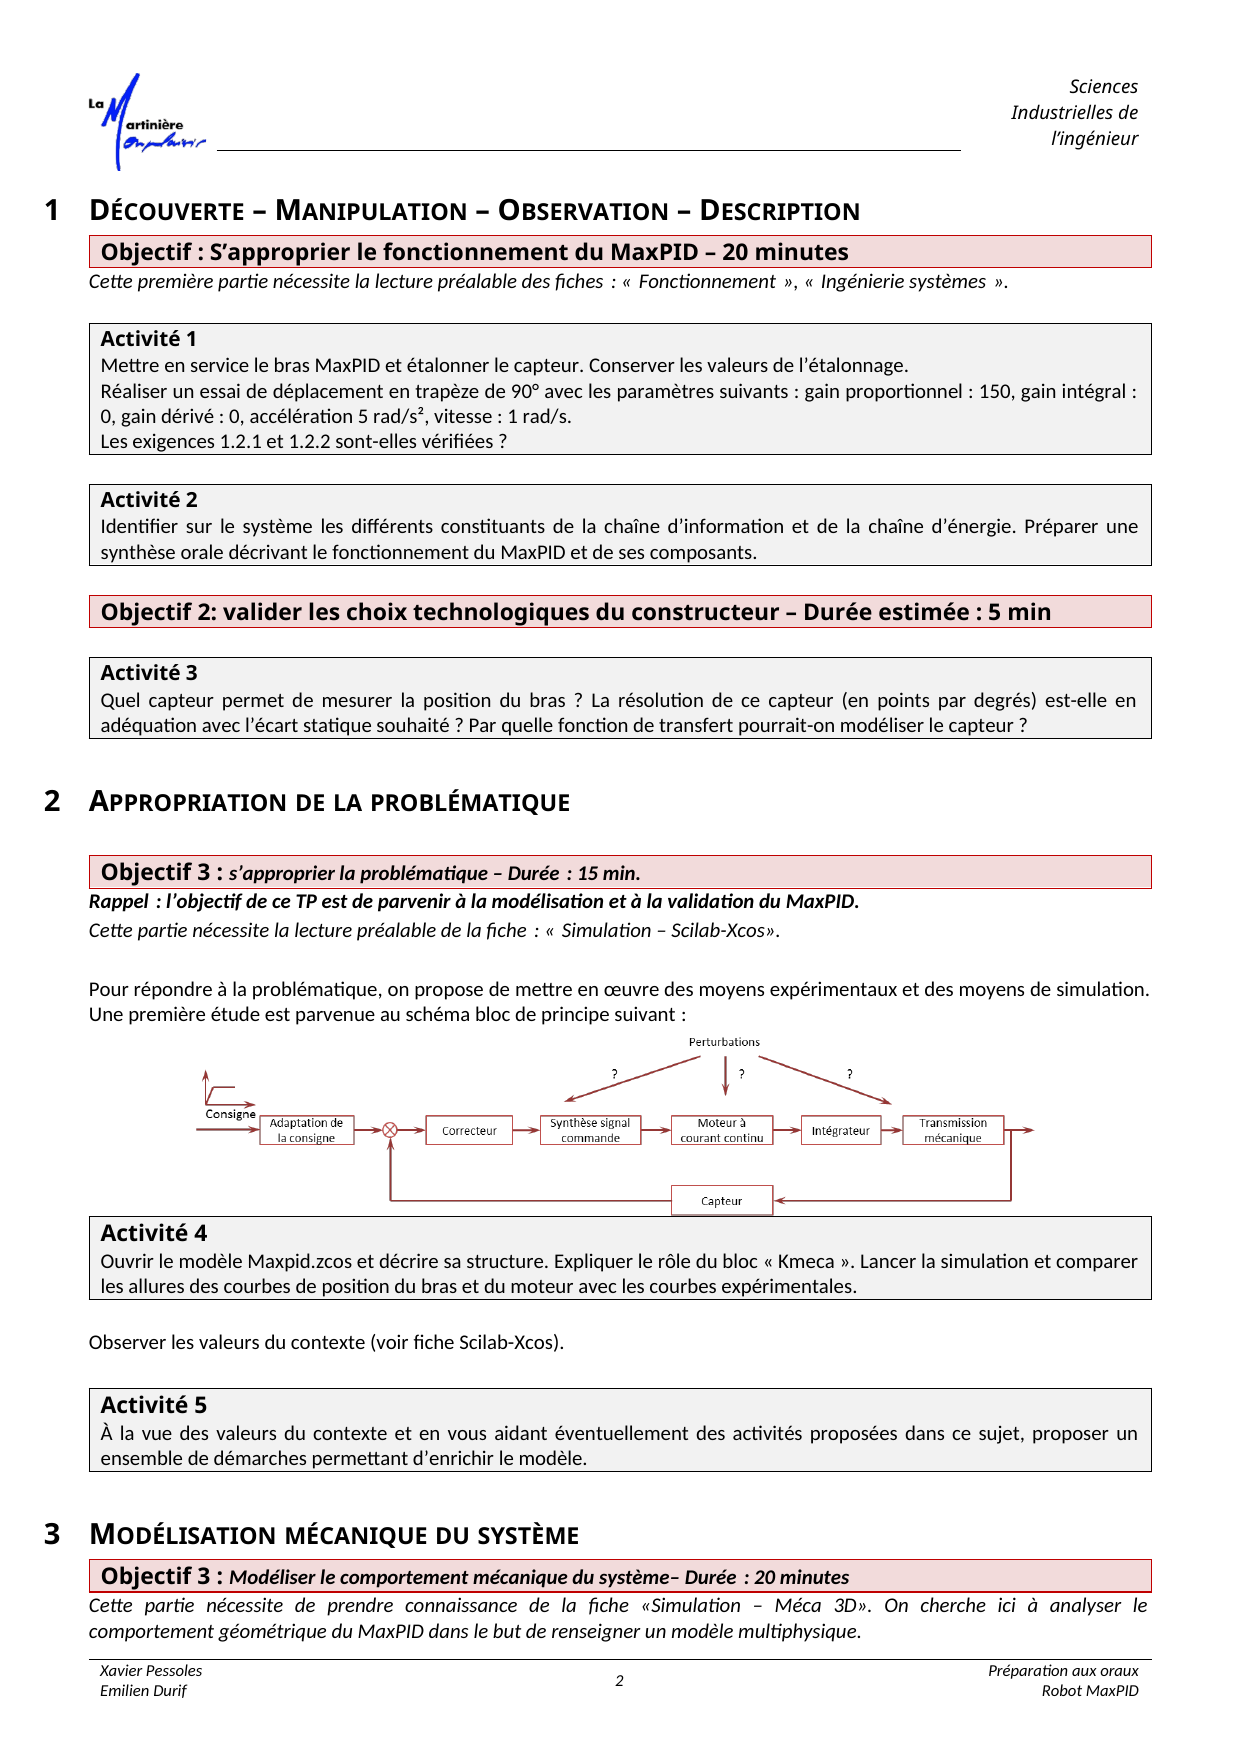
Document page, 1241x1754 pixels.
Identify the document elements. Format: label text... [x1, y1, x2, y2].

subtitle Découverte – Manipulation – Observation – Description [44, 189, 1152, 229]
text Cette partie nécessite la lecture préalable de la fiche : « Simulation – Scilab-Xcos». [89, 918, 1152, 943]
table_header Activité 2 Identifier sur le système les différents constituants de la chaîne d’information et de la chaîne d’énergie. Préparer une synthèse orale décrivant le fonctionnement du MaxPID et de ses composants. [90, 485, 1151, 564]
text Rappel : l’objectif de ce TP est de parvenir à la modélisation et à la validation du MaxPID. [89, 889, 1152, 914]
table_header Activité 4 Ouvrir le modèle Maxpid.zcos et décrire sa structure. Expliquer le rôle du bloc « Kmeca ». Lancer la simulation et comparer les allures des courbes de position du bras et du moteur avec les courbes expérimentales. [90, 1217, 1151, 1299]
table_header Activité 3 Quel capteur permet de mesurer la position du bras ? La résolution de ce capteur (en points par degrés) est-elle en adéquation avec l’écart statique souhaité ? Par quelle fonction de transfert pourrait-on modéliser le capteur ? [90, 658, 1151, 738]
table_header Objectif 3 : s’approprier la problématique – Durée : 15 min. [90, 856, 1151, 887]
subtitle Modélisation mécanique du système [44, 1513, 1152, 1553]
list Cette première partie nécessite la lecture préalable des fiches : « Fonctionnement », « Ingénierie systèmes ». [89, 268, 1152, 294]
picture [193, 1026, 1047, 1216]
table_header Objectif 3 : Modéliser le comportement mécanique du système– Durée : 20 minutes [90, 1560, 1151, 1591]
table_header Activité 1 Mettre en service le bras MaxPID et étalonner le capteur. Conserver les valeurs de l’étalonnage. Réaliser un essai de déplacement en trapèze de 90° avec les paramètres suivants : gain proportionnel : 150, gain intégral : 0, gain dérivé : 0, accélération 5 rad/s², vitesse : 1 rad/s. Les exigences 1.2.1 et 1.2.2 sont-elles vérifiées ? [90, 324, 1151, 454]
text Cette partie nécessite de prendre connaissance de la fiche «Simulation – Méca 3D». On cherche ici à analyser le comportement géométrique du MaxPID dans le but de renseigner un modèle multiphysique. [89, 1593, 1152, 1643]
list Pour répondre à la problématique, on propose de mettre en œuvre des moyens expérimentaux et des moyens de simulation. Une première étude est parvenue au schéma bloc de principe suivant : [89, 976, 1152, 1027]
text Observer les valeurs du contexte (voir fiche Scilab-Xcos). [89, 1329, 1152, 1355]
table_header Objectif 2: valider les choix technologiques du constructeur – Durée estimée : 5 min [90, 596, 1151, 627]
table_header Objectif : S’approprier le fonctionnement du MaxPID – 20 minutes [90, 236, 1151, 267]
subtitle Appropriation de la problématique [44, 780, 1152, 820]
picture [88, 73, 207, 171]
table_header Activité 5 À la vue des valeurs du contexte et en vous aidant éventuellement des activités proposées dans ce sujet, proposer un ensemble de démarches permettant d’enrichir le modèle. [90, 1389, 1151, 1471]
